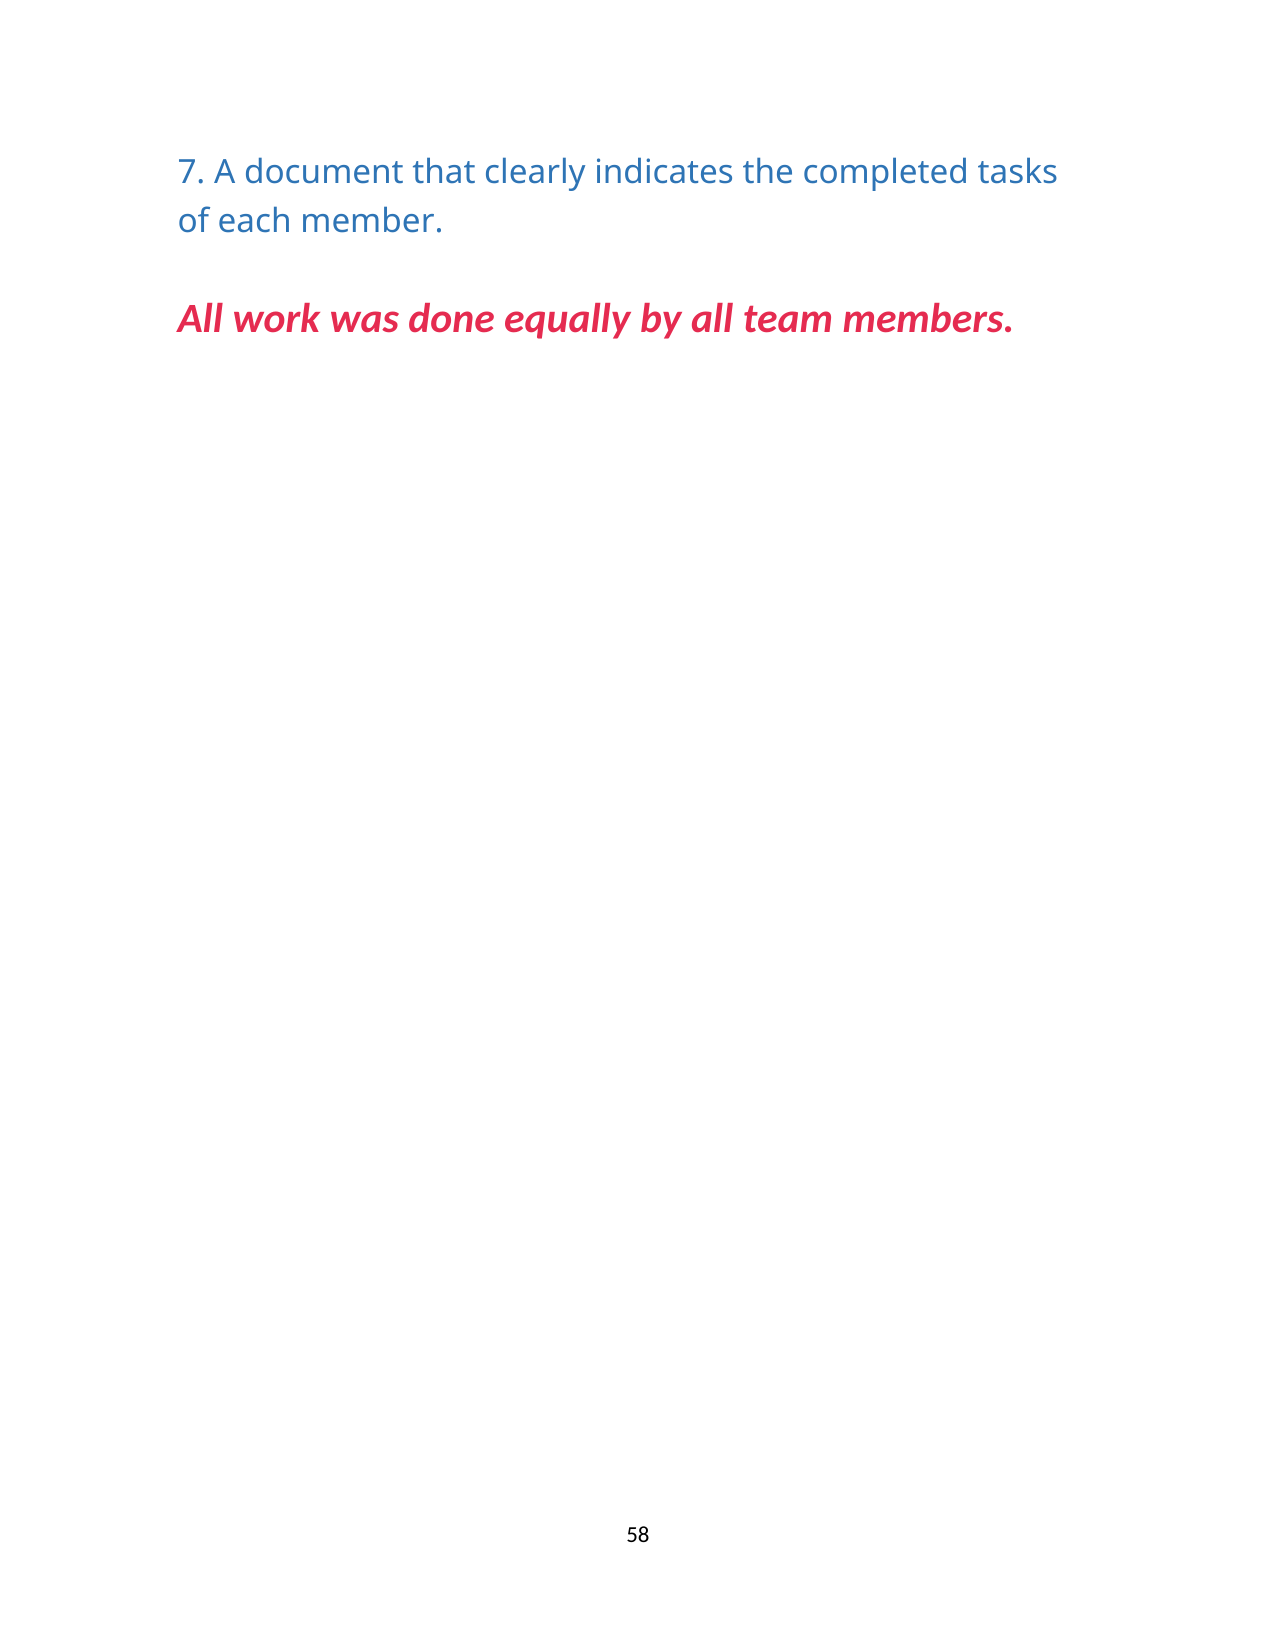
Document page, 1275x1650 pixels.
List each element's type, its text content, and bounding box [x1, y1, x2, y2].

subtitle 7. A document that clearly indicates the completed tasks of each member. [177, 148, 1098, 242]
text All work was done equally by all team members. [177, 292, 1098, 343]
